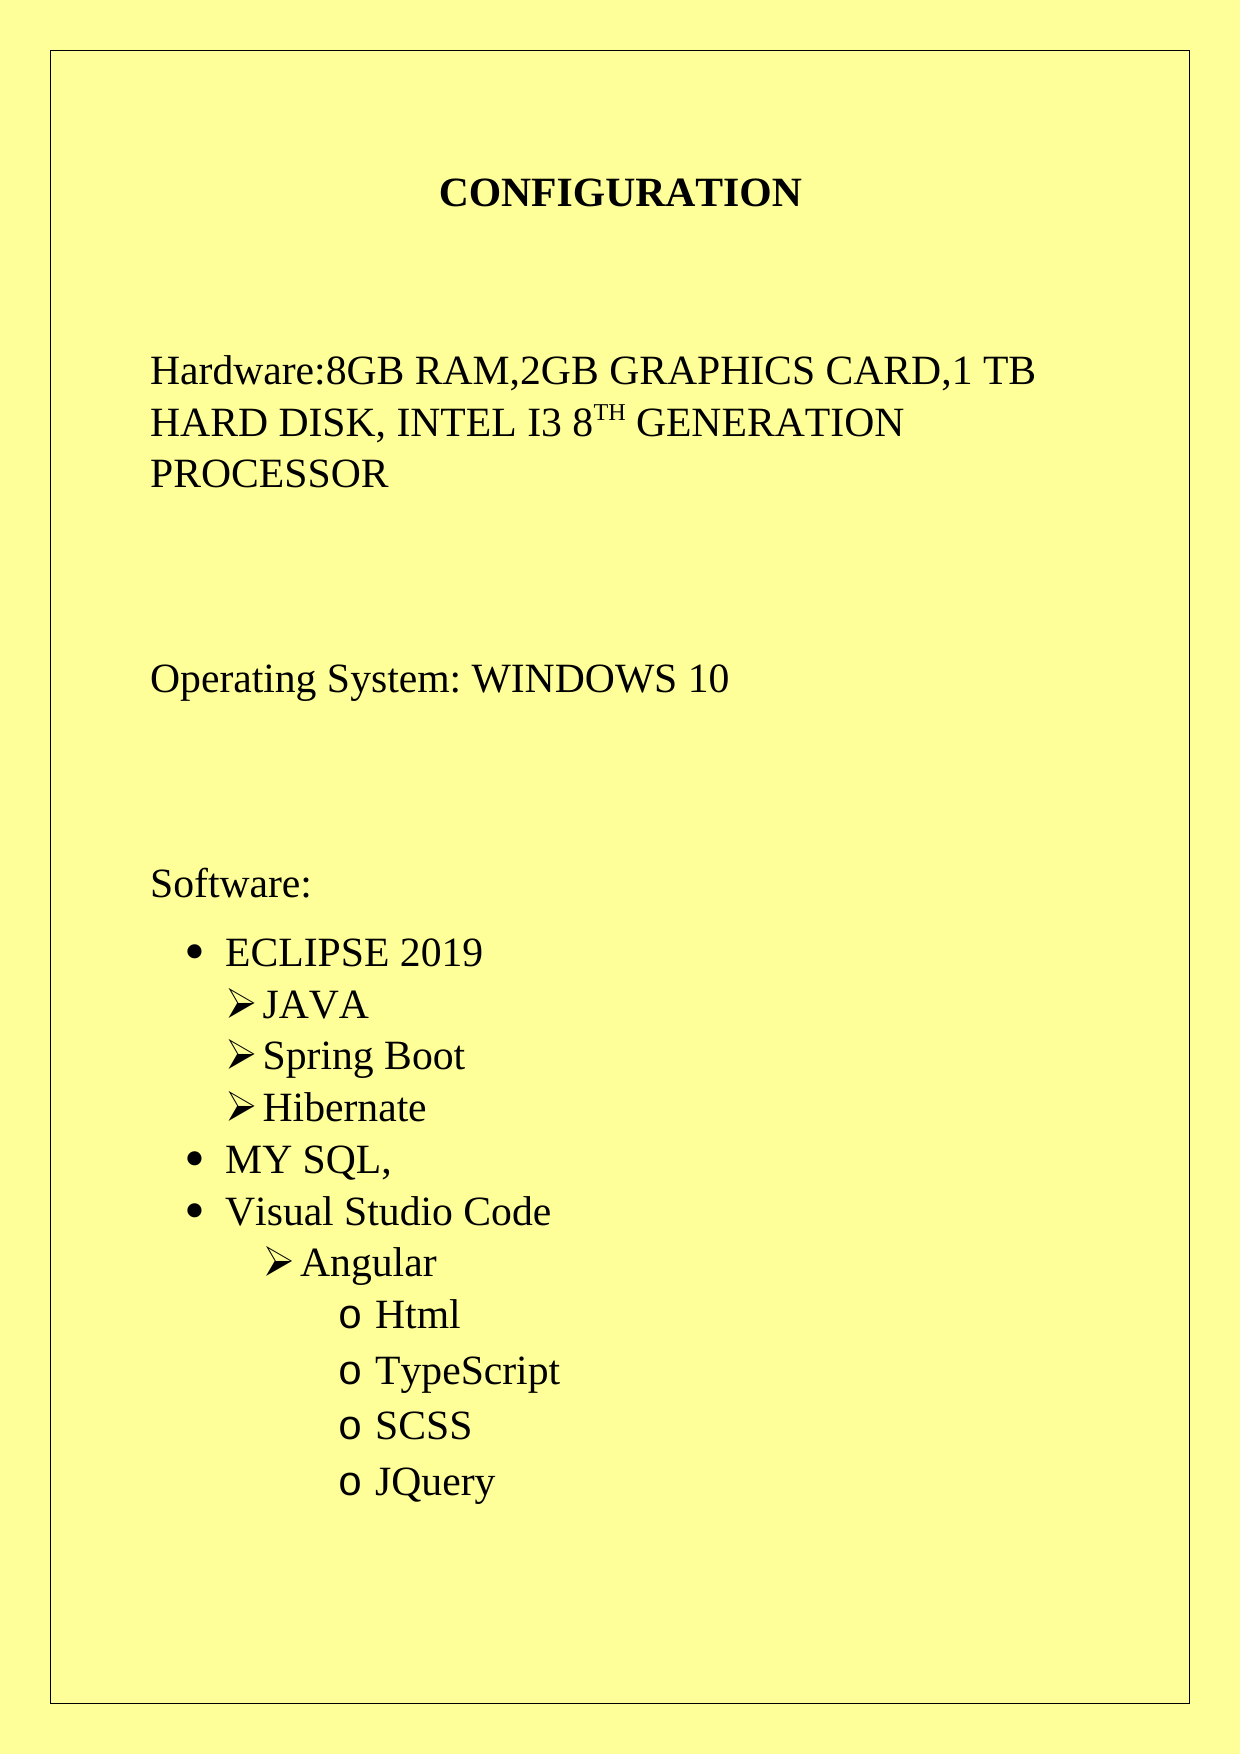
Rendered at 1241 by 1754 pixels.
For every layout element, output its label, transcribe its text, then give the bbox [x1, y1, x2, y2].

list Hibernate [225, 1083, 1090, 1131]
list SCSS [337, 1401, 1090, 1452]
text Operating System: WINDOWS 10 [150, 654, 1090, 702]
list TypeScript [337, 1345, 1090, 1397]
list Angular [262, 1238, 1090, 1286]
list Html [337, 1290, 1090, 1341]
list JAVA [225, 979, 1090, 1027]
list Visual Studio Code [187, 1186, 1090, 1234]
list MY SQL, [187, 1134, 1090, 1182]
list ECLIPSE 2019 [187, 927, 1090, 975]
subtitle CONFIGURATION [150, 167, 1090, 215]
text Software: [150, 859, 1090, 907]
text Hardware:8GB RAM,2GB GRAPHICS CARD,1 TB HARD DISK, INTEL I3 8TH GENERATION PROCESSOR [150, 346, 1090, 497]
list JQuery [337, 1456, 1090, 1508]
list Spring Boot [225, 1031, 1090, 1079]
